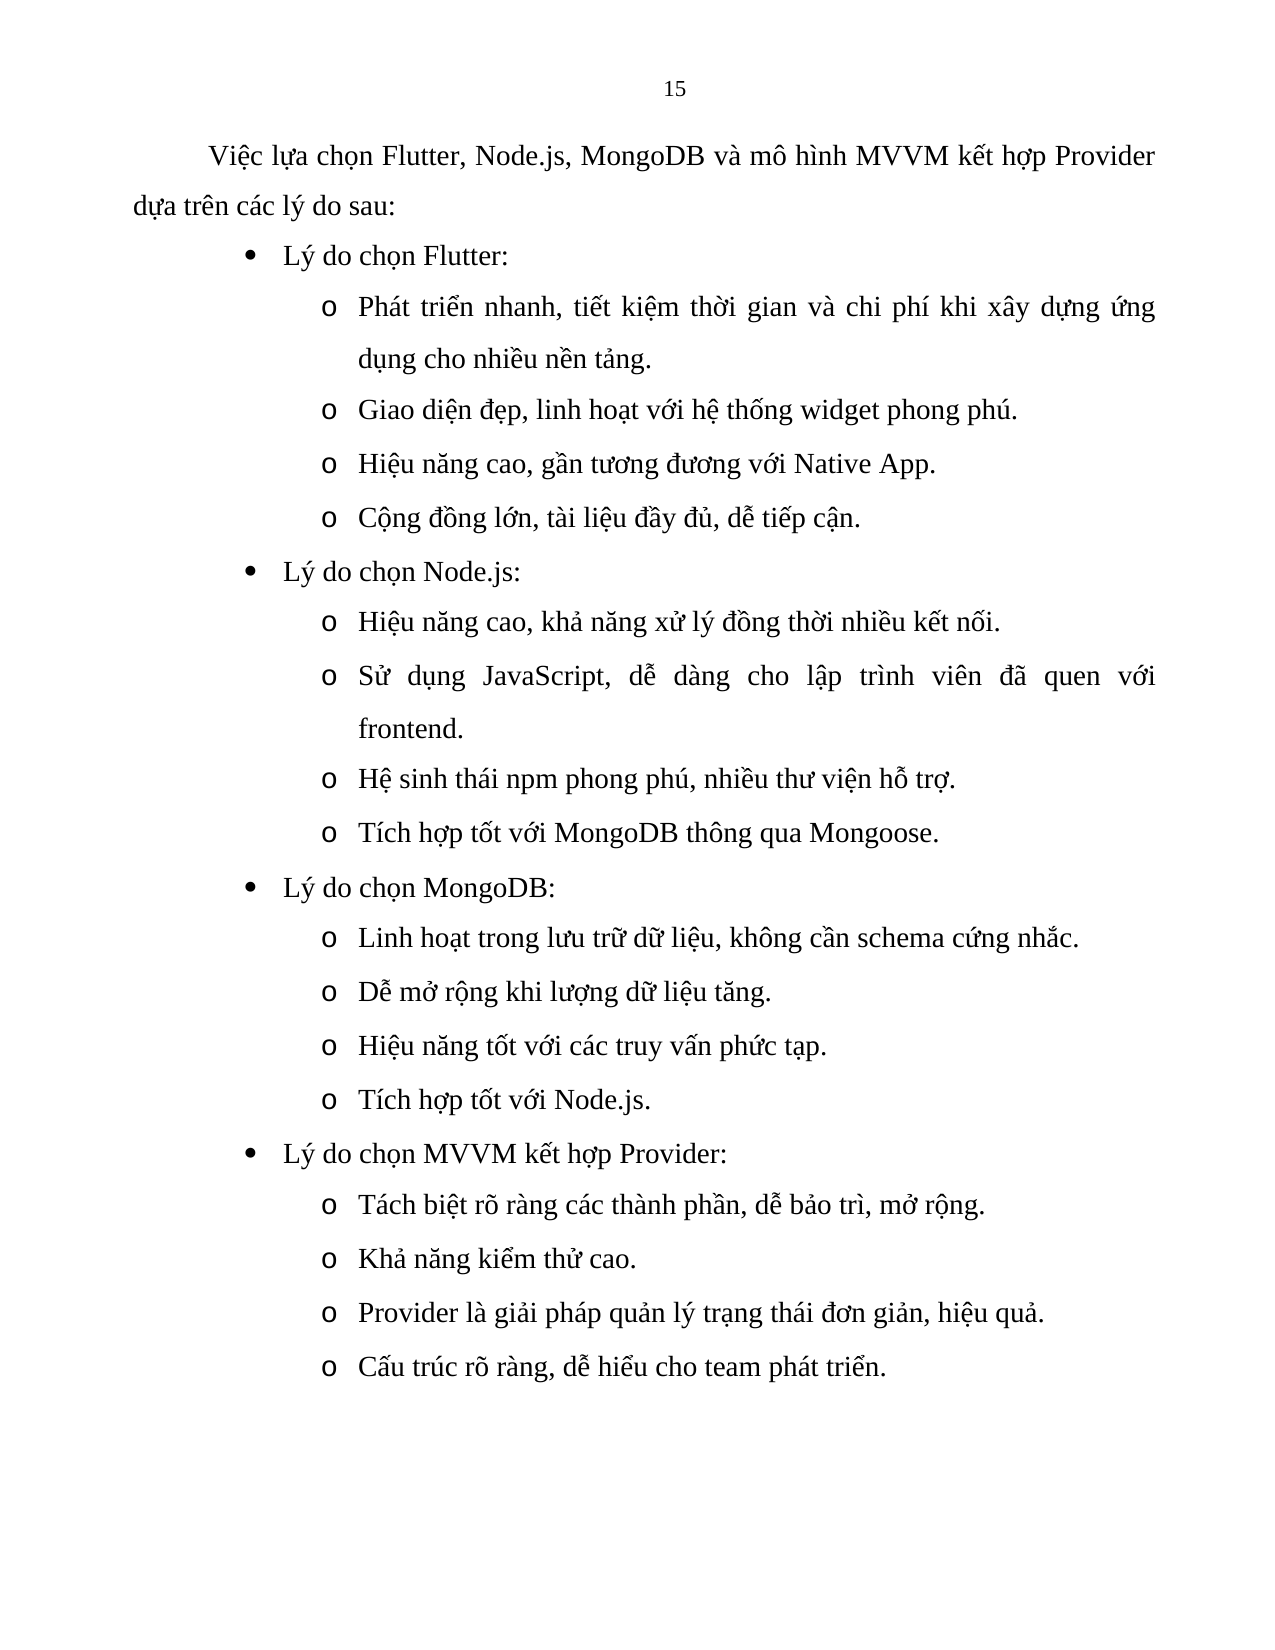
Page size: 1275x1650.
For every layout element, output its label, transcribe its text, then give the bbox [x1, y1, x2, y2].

list Tích hợp tốt với Node.js. [320, 1082, 1157, 1118]
list Lý do chọn MVVM kết hợp Provider: [245, 1136, 1157, 1170]
list Hiệu năng cao, khả năng xử lý đồng thời nhiều kết nối. [320, 604, 1157, 640]
list Khả năng kiểm thử cao. [320, 1241, 1157, 1277]
list Hệ sinh thái npm phong phú, nhiều thư viện hỗ trợ. [320, 762, 1157, 798]
list Cấu trúc rõ ràng, dễ hiểu cho team phát triển. [320, 1349, 1157, 1385]
list Lý do chọn MongoDB: [245, 870, 1157, 903]
list Tách biệt rõ ràng các thành phần, dễ bảo trì, mở rộng. [320, 1187, 1157, 1223]
list Giao diện đẹp, linh hoạt với hệ thống widget phong phú. [320, 392, 1157, 428]
list Sử dụng JavaScript, dễ dàng cho lập trình viên đã quen với frontend. [320, 658, 1157, 745]
list Tích hợp tốt với MongoDB thông qua Mongoose. [320, 816, 1157, 852]
list Cộng đồng lớn, tài liệu đầy đủ, dễ tiếp cận. [320, 500, 1157, 536]
list Lý do chọn Node.js: [245, 554, 1157, 588]
list Provider là giải pháp quản lý trạng thái đơn giản, hiệu quả. [320, 1295, 1157, 1331]
list Linh hoạt trong lưu trữ dữ liệu, không cần schema cứng nhắc. [320, 920, 1157, 956]
list Lý do chọn Flutter: [245, 238, 1157, 272]
list Phát triển nhanh, tiết kiệm thời gian và chi phí khi xây dựng ứng dụng cho nhiều nền tảng. [320, 289, 1157, 375]
text Việc lựa chọn Flutter, Node.js, MongoDB và mô hình MVVM kết hợp Provider dựa trên các lý do sau: [133, 138, 1157, 221]
list Dễ mở rộng khi lượng dữ liệu tăng. [320, 974, 1157, 1010]
list Hiệu năng cao, gần tương đương với Native App. [320, 446, 1157, 482]
list Hiệu năng tốt với các truy vấn phức tạp. [320, 1028, 1157, 1064]
